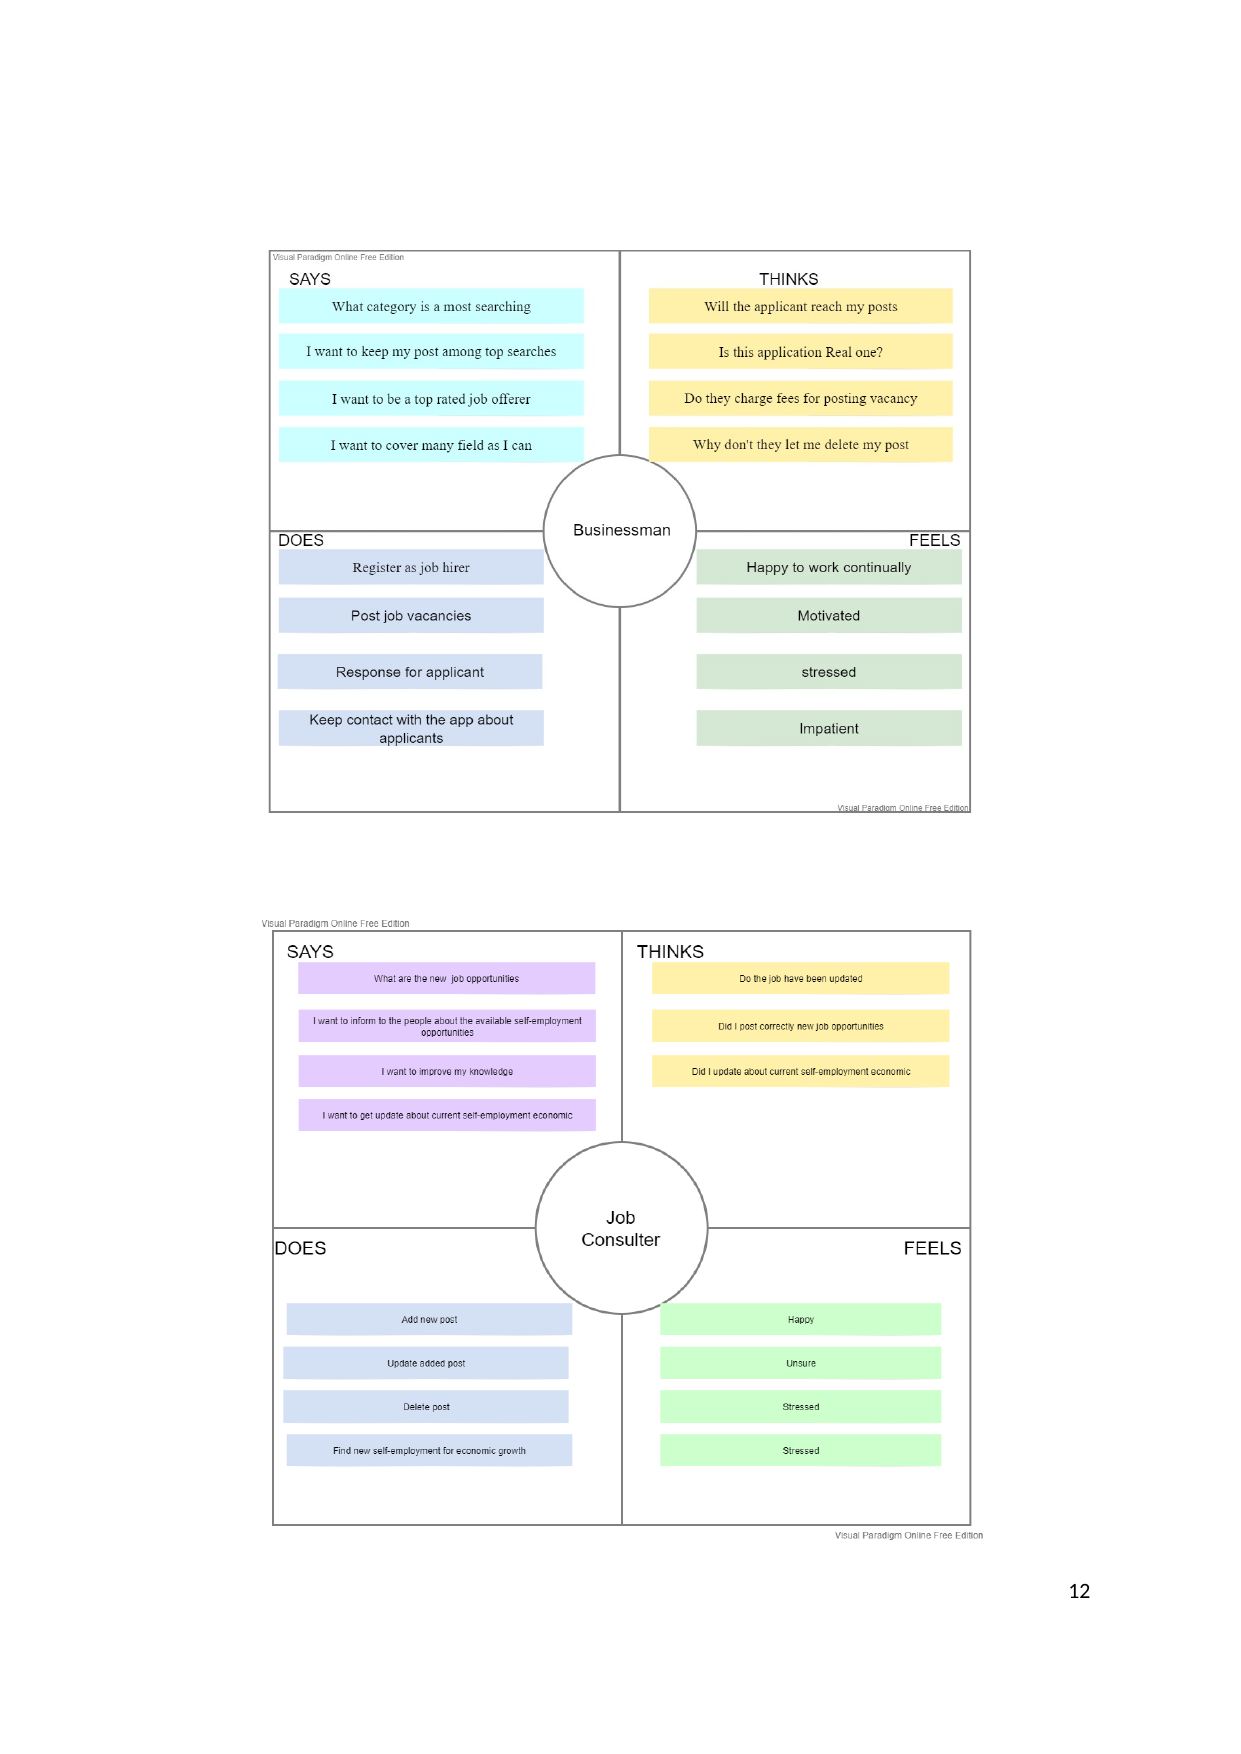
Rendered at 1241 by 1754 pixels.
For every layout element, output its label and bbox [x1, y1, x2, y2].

picture [268, 250, 972, 814]
picture [256, 915, 987, 1542]
